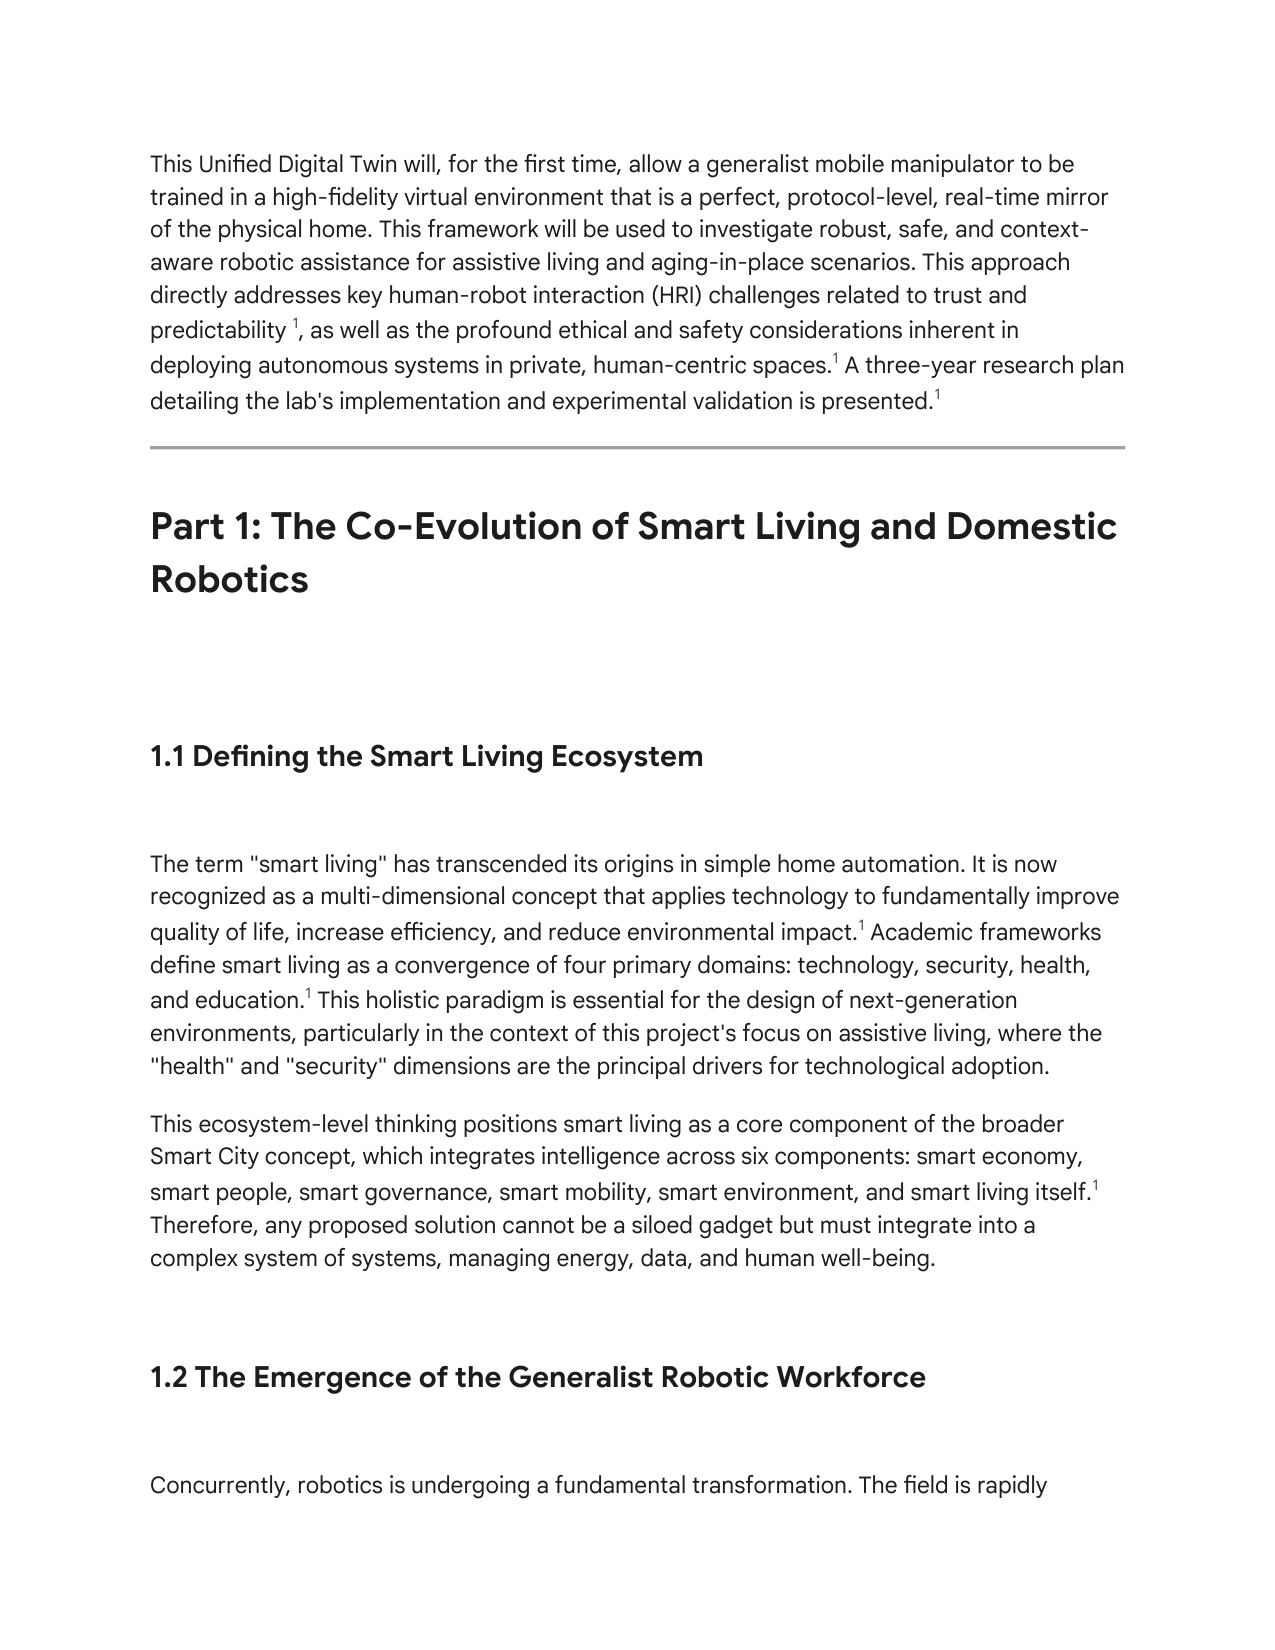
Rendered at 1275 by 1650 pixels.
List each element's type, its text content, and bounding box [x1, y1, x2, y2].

text This ecosystem-level thinking positions smart living as a core component of the broader Smart City concept, which integrates intelligence across six components: smart economy, smart people, smart governance, smart mobility, smart environment, and smart living itself.1 Therefore, any proposed solution cannot be a siloed gadget but must integrate into a complex system of systems, managing energy, data, and human well-being. [150, 1110, 1125, 1272]
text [150, 1471, 1125, 1500]
subtitle 1.1 Defining the Smart Living Ecosystem [150, 738, 1125, 774]
text The term "smart living" has transcended its origins in simple home automation. It is now recognized as a multi-dimensional concept that applies technology to fundamentally improve quality of life, increase efficiency, and reduce environmental impact.1 Academic frameworks define smart living as a convergence of four primary domains: technology, security, health, and education.1 This holistic paradigm is essential for the design of next-generation environments, particularly in the context of this project's focus on assistive living, where the "health" and "security" dimensions are the principal drivers for technological adoption. [150, 850, 1125, 1081]
text This Unified Digital Twin will, for the first time, allow a generalist mobile manipulator to be trained in a high-fidelity virtual environment that is a perfect, protocol-level, real-time mirror of the physical home. This framework will be used to investigate robust, safe, and context-aware robotic assistance for assistive living and aging-in-place scenarios. This approach directly addresses key human-robot interaction (HRI) challenges related to trust and predictability 1, as well as the profound ethical and safety considerations inherent in deploying autonomous systems in private, human-centric spaces.1 A three-year research plan detailing the lab's implementation and experimental validation is presented.1 [150, 150, 1125, 417]
subtitle Part 1: The Co-Evolution of Smart Living and Domestic Robotics [150, 503, 1125, 603]
subtitle 1.2 The Emergence of the Generalist Robotic Workforce [150, 1359, 1125, 1396]
